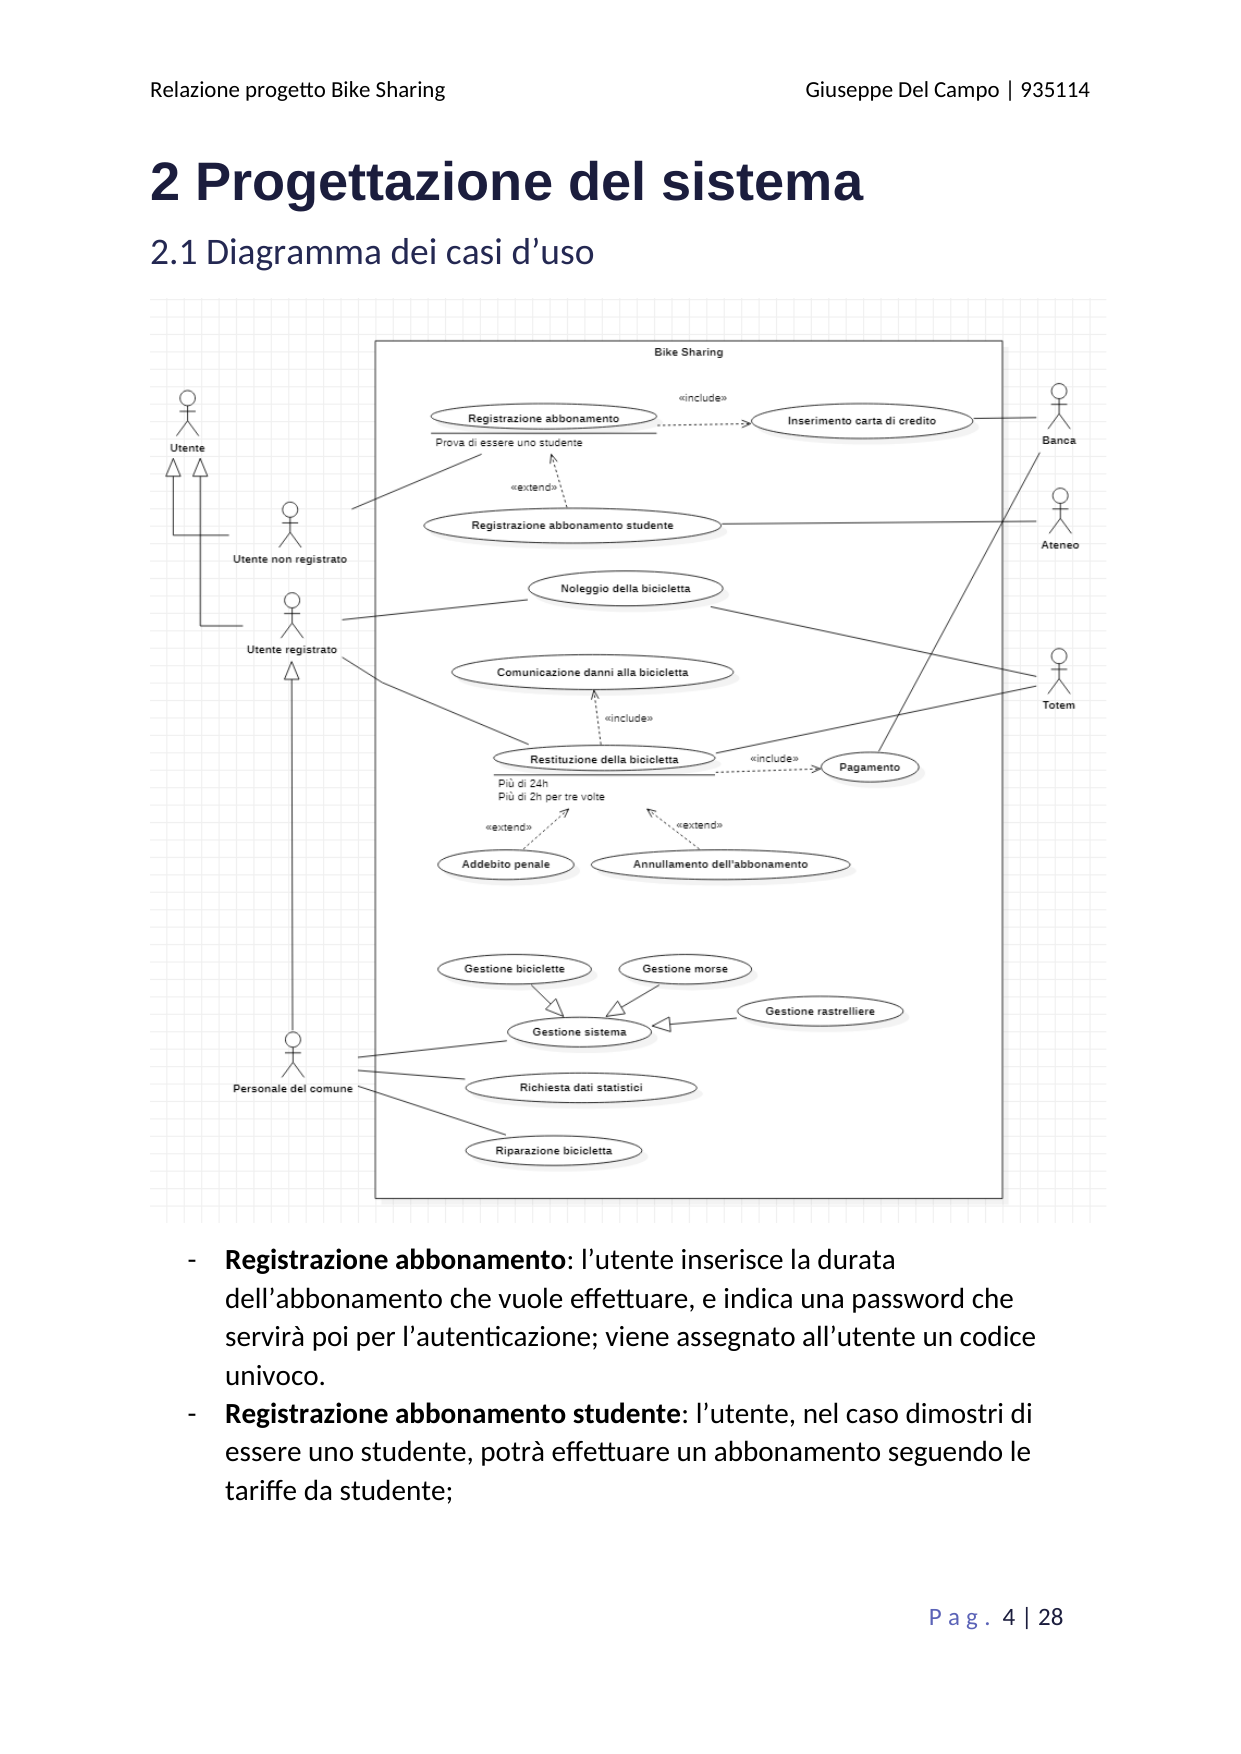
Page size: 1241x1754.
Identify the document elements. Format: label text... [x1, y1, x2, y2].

picture [150, 298, 1107, 1223]
list Registrazione abbonamento: l’utente inserisce la durata dell’abbonamento che vuole effettuare, e indica una password che servirà poi per l’autenticazione; viene assegnato all’utente un codice univoco. [187, 1241, 1090, 1392]
subtitle 2 Progettazione del sistema [150, 150, 1090, 212]
list Registrazione abbonamento studente: l’utente, nel caso dimostri di essere uno studente, potrà effettuare un abbonamento seguendo le tariffe da studente; [187, 1395, 1090, 1508]
